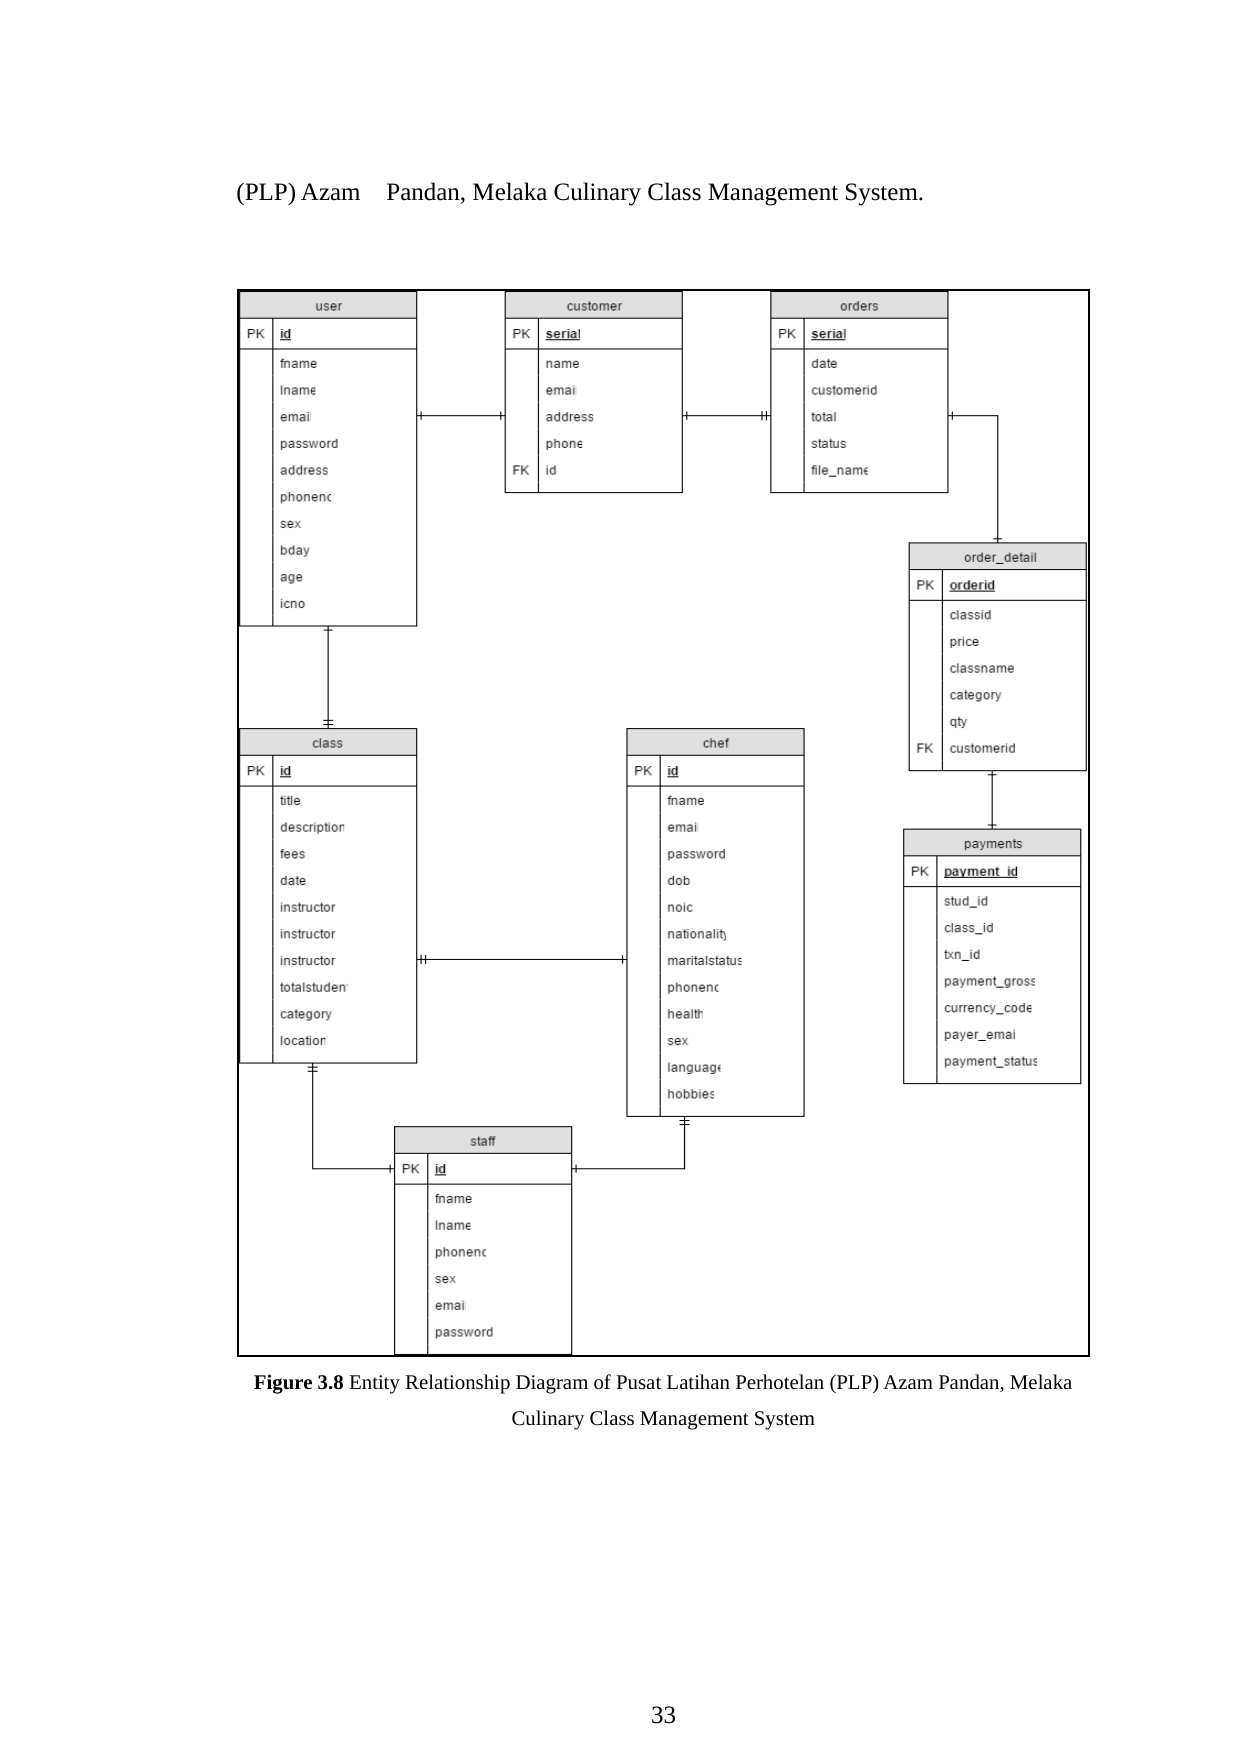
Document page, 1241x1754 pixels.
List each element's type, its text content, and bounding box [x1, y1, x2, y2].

text Figure 3.8 Entity Relationship Diagram of Pusat Latihan Perhotelan (PLP) Azam Pandan, Melaka Culinary Class Management System [236, 1370, 1090, 1430]
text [236, 177, 1090, 206]
